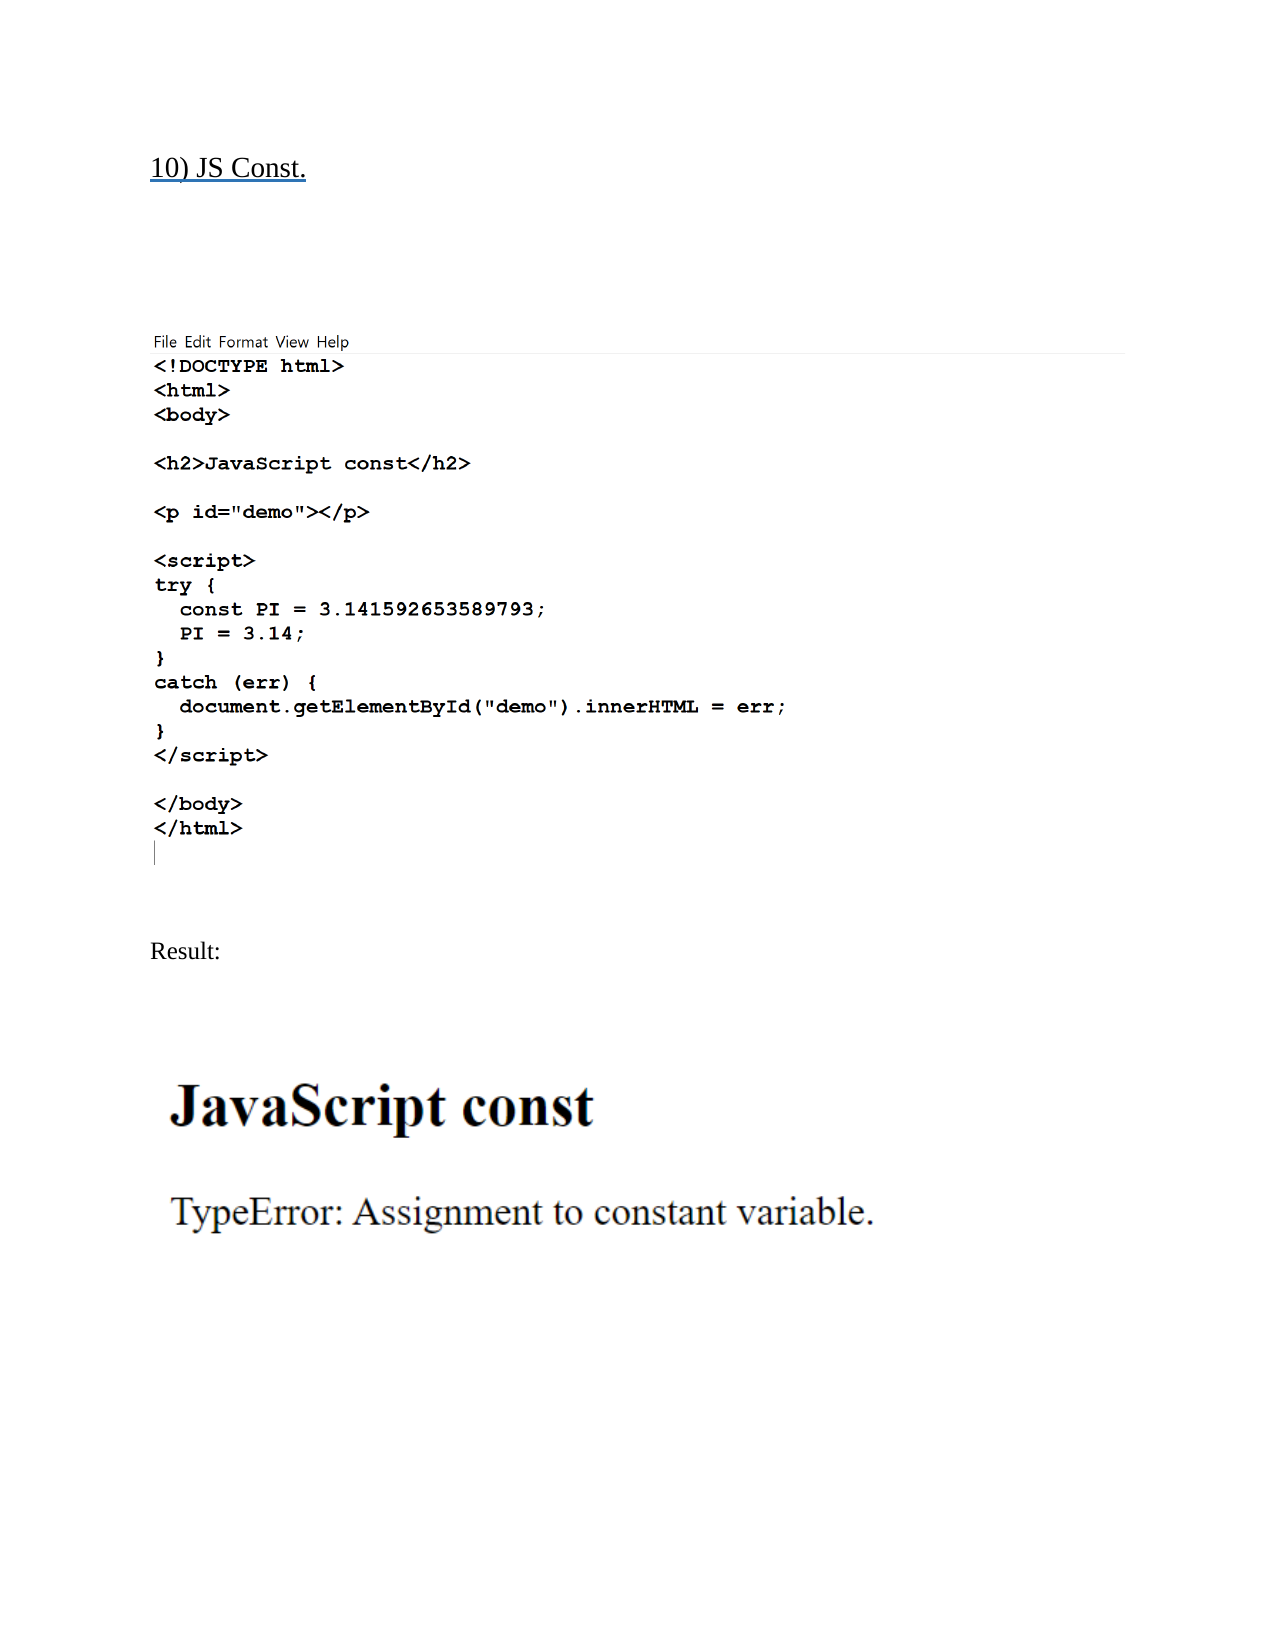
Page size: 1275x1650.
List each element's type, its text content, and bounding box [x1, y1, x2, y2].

picture [150, 1031, 1125, 1349]
text Result: [150, 936, 1125, 964]
subtitle 10) JS Const. [150, 150, 1125, 183]
picture [150, 328, 1125, 870]
